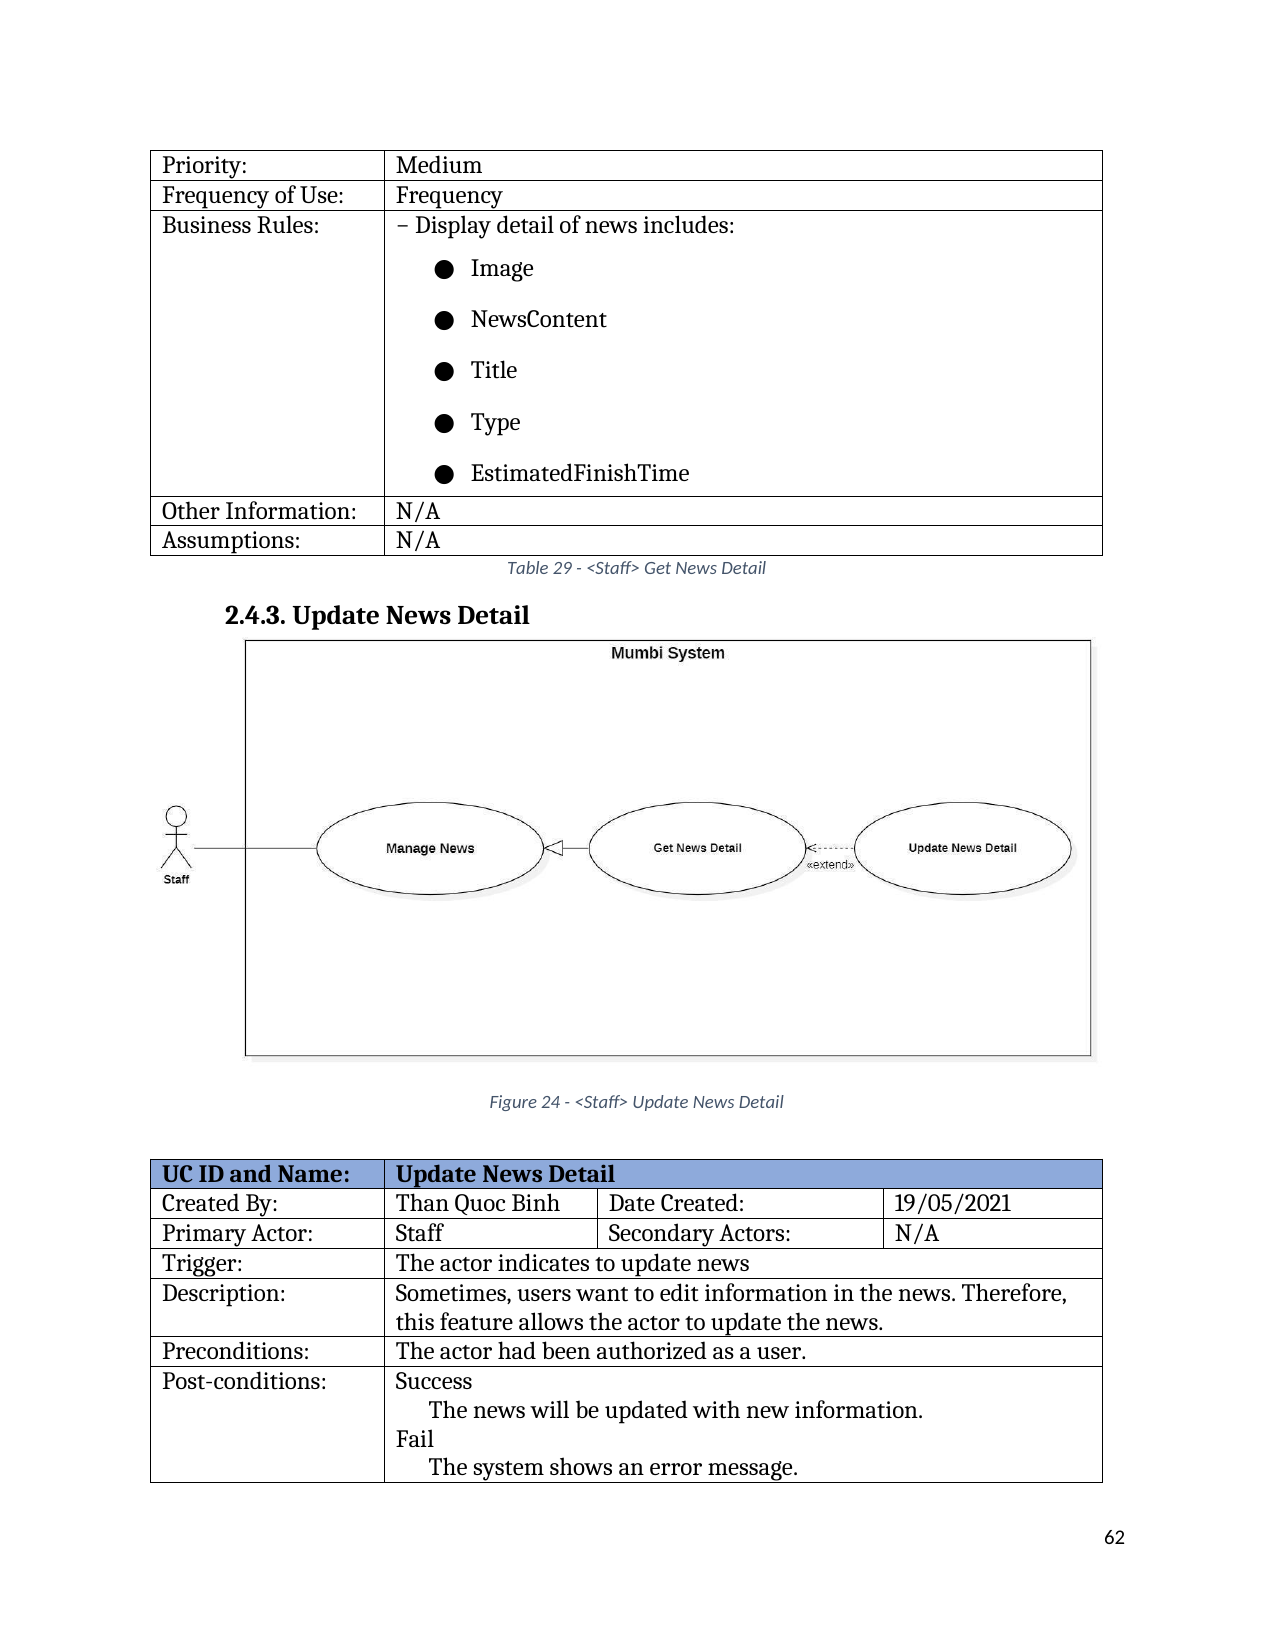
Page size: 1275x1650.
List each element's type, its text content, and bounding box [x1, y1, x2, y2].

table_cell N/A [385, 526, 1102, 555]
table_cell Frequency of Use: [151, 181, 384, 209]
table_cell Success The news will be updated with new information. Fail The system shows an error message. [385, 1367, 1102, 1482]
picture [150, 631, 1125, 1091]
table_cell N/A [385, 497, 1102, 525]
table_cell 19/05/2021 [884, 1189, 1102, 1218]
text Figure 24 - <Staff> Update News Detail [150, 1091, 1125, 1114]
table_cell Sometimes, users want to edit information in the news. Therefore, this feature allows the actor to update the news. [385, 1279, 1102, 1336]
table_cell Post-conditions: [151, 1367, 384, 1482]
table_cell The actor indicates to update news [385, 1249, 1102, 1278]
table_cell Secondary Actors: [598, 1219, 883, 1248]
table_cell Other Information: [151, 497, 384, 525]
table_cell Staff [385, 1219, 597, 1248]
table_cell Date Created: [598, 1189, 883, 1218]
text Table 29 - <Staff> Get News Detail [150, 556, 1125, 579]
table_cell Assumptions: [151, 526, 384, 555]
table_header UC ID and Name: [151, 1160, 384, 1188]
table_cell Frequency [385, 181, 1102, 209]
table_cell Primary Actor: [151, 1219, 384, 1248]
table_cell Created By: [151, 1189, 384, 1218]
table_cell Description: [151, 1279, 384, 1336]
table_cell Than Quoc Binh [385, 1189, 597, 1218]
table_cell The actor had been authorized as a user. [385, 1337, 1102, 1366]
table_cell Priority: [151, 151, 384, 180]
table_cell Medium [385, 151, 1102, 180]
subtitle 2.4.3. Update News Detail [187, 600, 1125, 631]
table_header Update News Detail [385, 1160, 1102, 1188]
table_cell − Display detail of news includes: Image NewsContent Title Type EstimatedFinishTime [385, 211, 1102, 496]
table_cell Business Rules: [151, 211, 384, 496]
table_cell Trigger: [151, 1249, 384, 1278]
table_cell N/A [884, 1219, 1102, 1248]
table_cell Preconditions: [151, 1337, 384, 1366]
